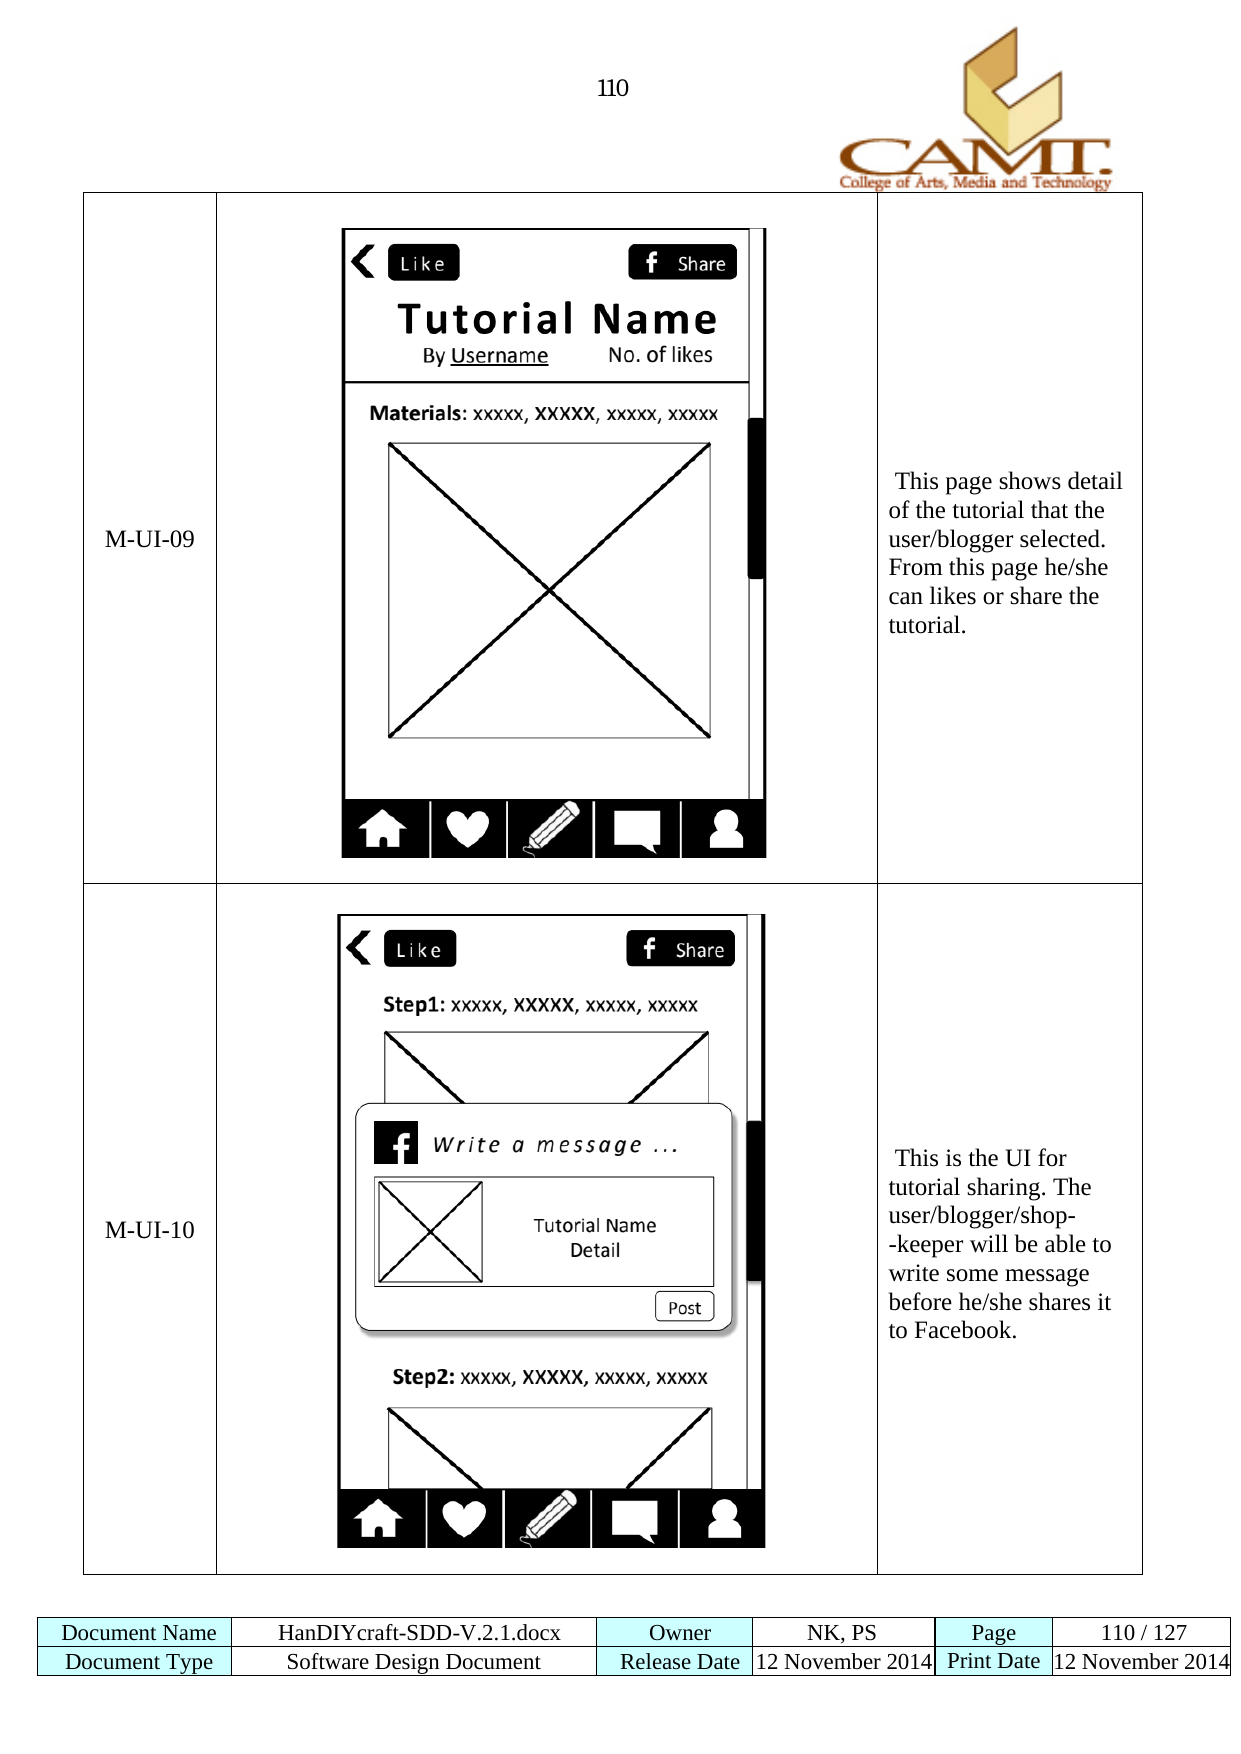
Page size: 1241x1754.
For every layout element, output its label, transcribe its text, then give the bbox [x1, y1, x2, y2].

picture [755, 18, 1221, 207]
table_cell M-UI-09 [84, 193, 216, 883]
table_cell [217, 193, 877, 883]
table_cell This is the UI for tutorial sharing. The user/blogger/shop- -keeper will be able to write some message before he/she shares it to Facebook. [878, 884, 1142, 1574]
table_cell M-UI-10 [84, 884, 216, 1574]
table_cell This page shows detail of the tutorial that the user/blogger selected. From this page he/she can likes or share the tutorial. [878, 193, 1142, 883]
table_cell [217, 884, 877, 1574]
